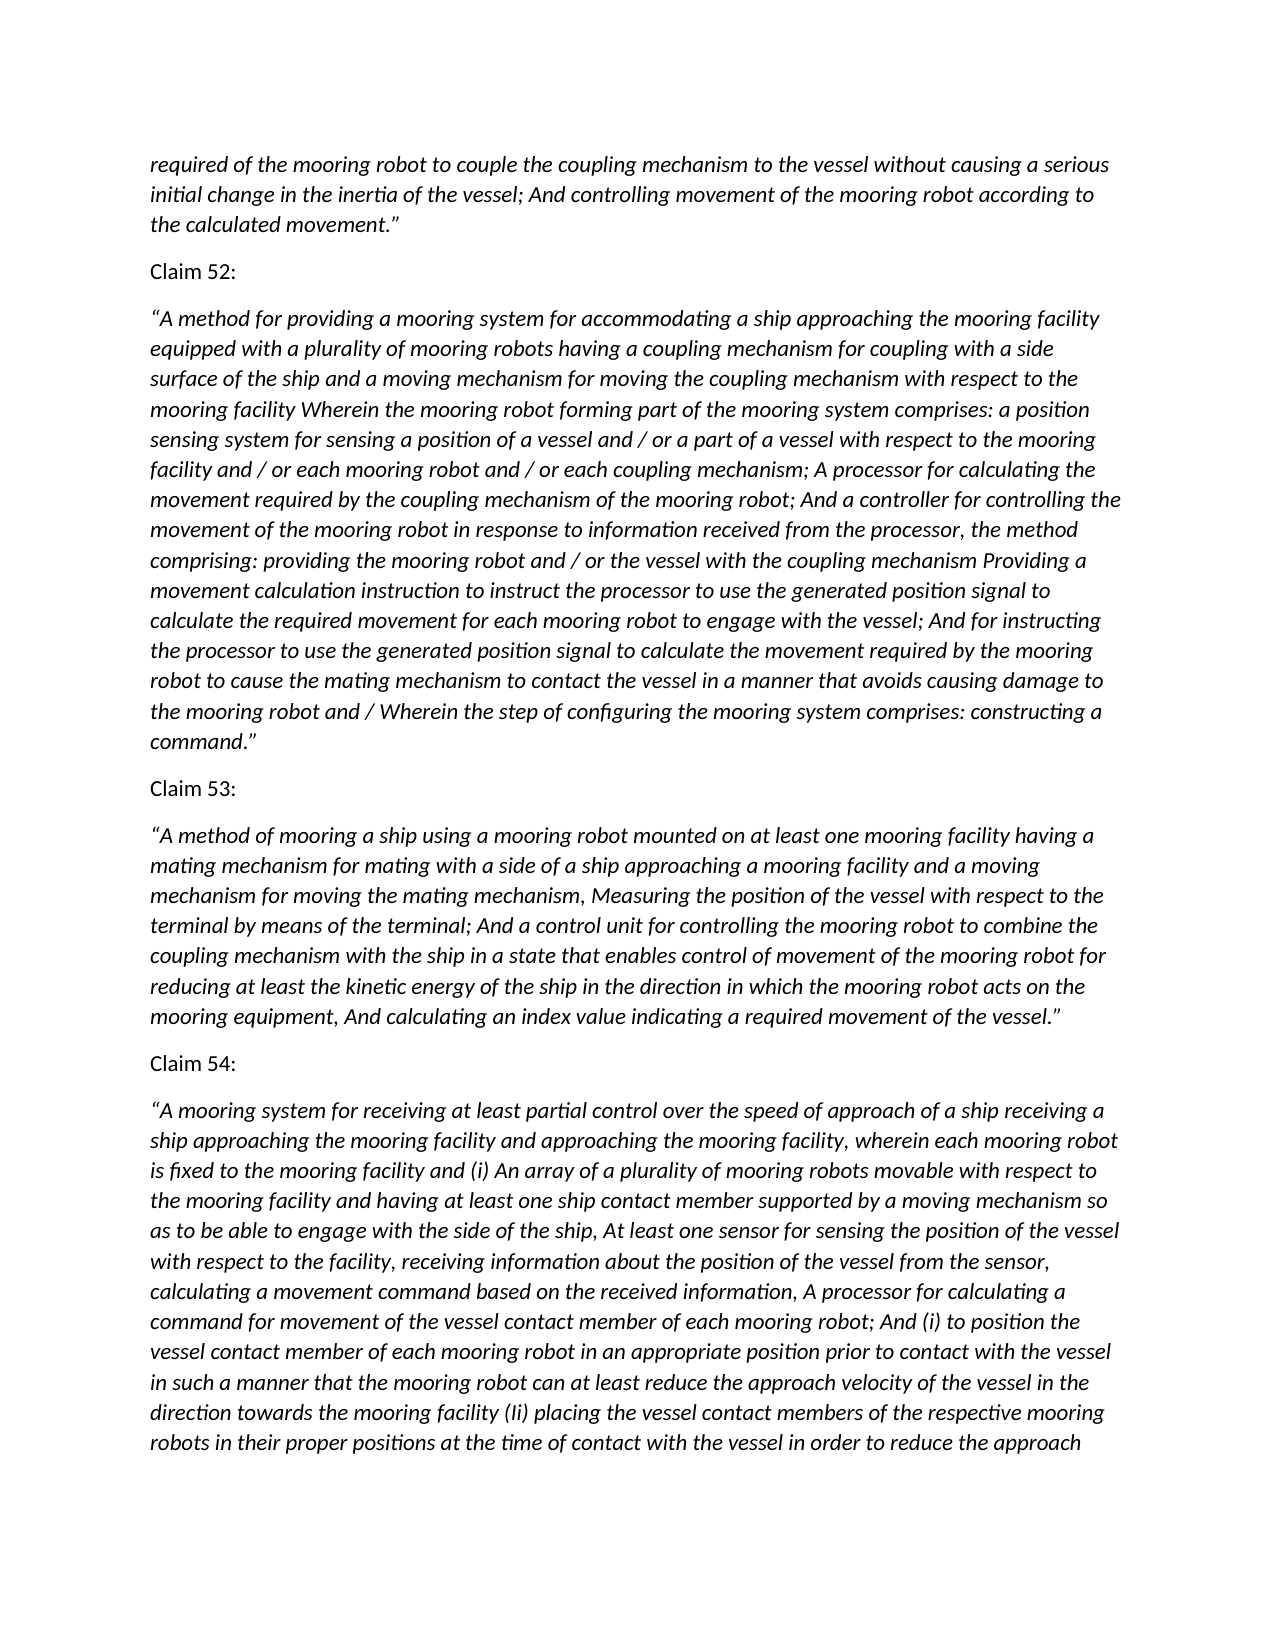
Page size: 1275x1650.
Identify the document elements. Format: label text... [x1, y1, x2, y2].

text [150, 150, 1125, 238]
text “A method of mooring a ship using a mooring robot mounted on at least one mooring facility having a mating mechanism for mating with a side of a ship approaching a mooring facility and a moving mechanism for moving the mating mechanism, Measuring the position of the vessel with respect to the terminal by means of the terminal; And a control unit for controlling the mooring robot to combine the coupling mechanism with the ship in a state that enables control of movement of the mooring robot for reducing at least the kinetic energy of the ship in the direction in which the mooring robot acts on the mooring equipment, And calculating an index value indicating a required movement of the vessel.” [150, 821, 1125, 1030]
text Claim 53: [150, 774, 1125, 802]
text Claim 54: [150, 1049, 1125, 1077]
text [150, 1096, 1125, 1456]
text Claim 52: [150, 257, 1125, 285]
text “A method for providing a mooring system for accommodating a ship approaching the mooring facility equipped with a plurality of mooring robots having a coupling mechanism for coupling with a side surface of the ship and a moving mechanism for moving the coupling mechanism with respect to the mooring facility Wherein the mooring robot forming part of the mooring system comprises: a position sensing system for sensing a position of a vessel and / or a part of a vessel with respect to the mooring facility and / or each mooring robot and / or each coupling mechanism; A processor for calculating the movement required by the coupling mechanism of the mooring robot; And a controller for controlling the movement of the mooring robot in response to information received from the processor, the method comprising: providing the mooring robot and / or the vessel with the coupling mechanism Providing a movement calculation instruction to instruct the processor to use the generated position signal to calculate the required movement for each mooring robot to engage with the vessel; And for instructing the processor to use the generated position signal to calculate the movement required by the mooring robot to cause the mating mechanism to contact the vessel in a manner that avoids causing damage to the mooring robot and / Wherein the step of configuring the mooring system comprises: constructing a command.” [150, 304, 1125, 755]
